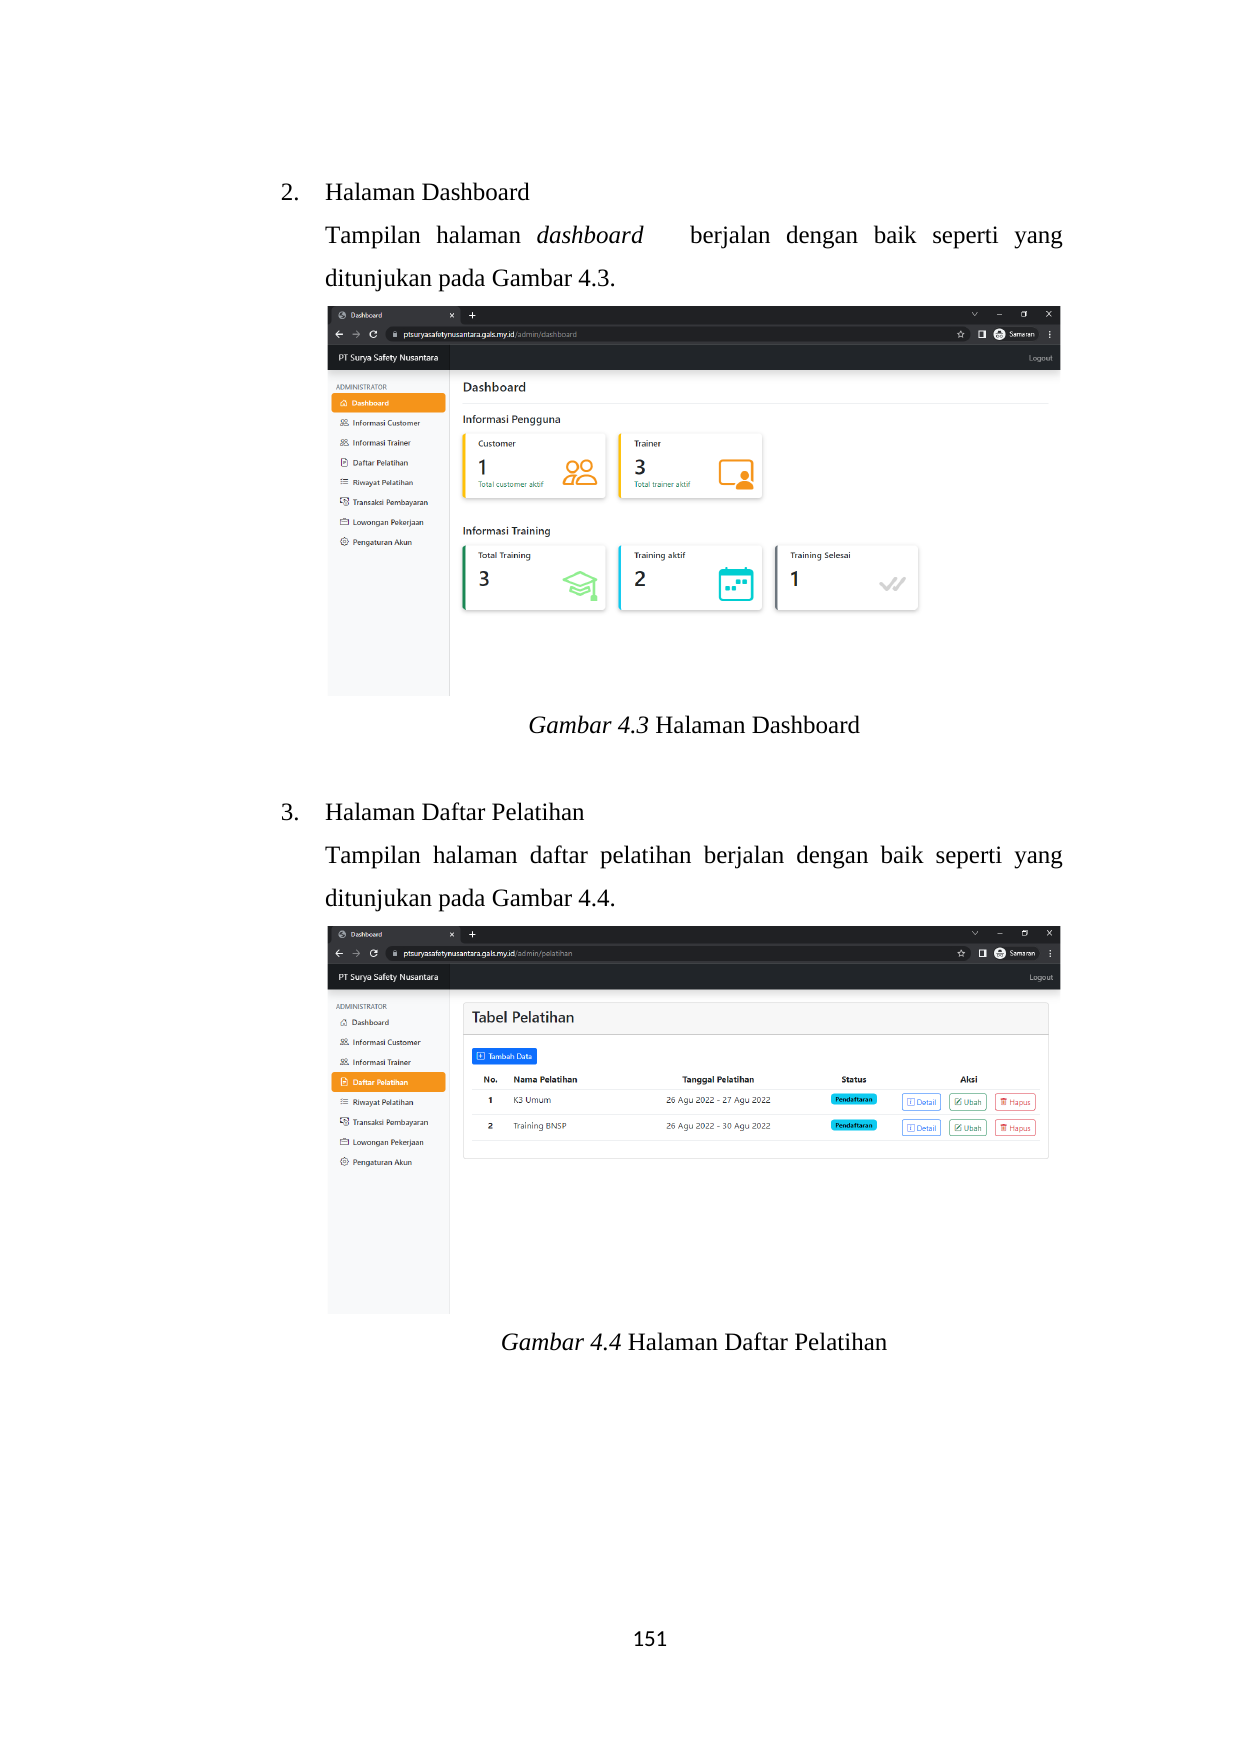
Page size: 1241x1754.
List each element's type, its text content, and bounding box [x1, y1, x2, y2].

picture [327, 926, 1061, 1314]
list Halaman Daftar Pelatihan [281, 797, 1063, 825]
list Tampilan halaman daftar pelatihan berjalan dengan baik seperti yang ditunjukan pada Gambar 4.4. [325, 840, 1063, 912]
list Halaman Dashboard [281, 177, 1063, 206]
list Tampilan halaman dashboard berjalan dengan baik seperti yang ditunjukan pada Gambar 4.3. [325, 220, 1063, 292]
picture [327, 306, 1061, 696]
